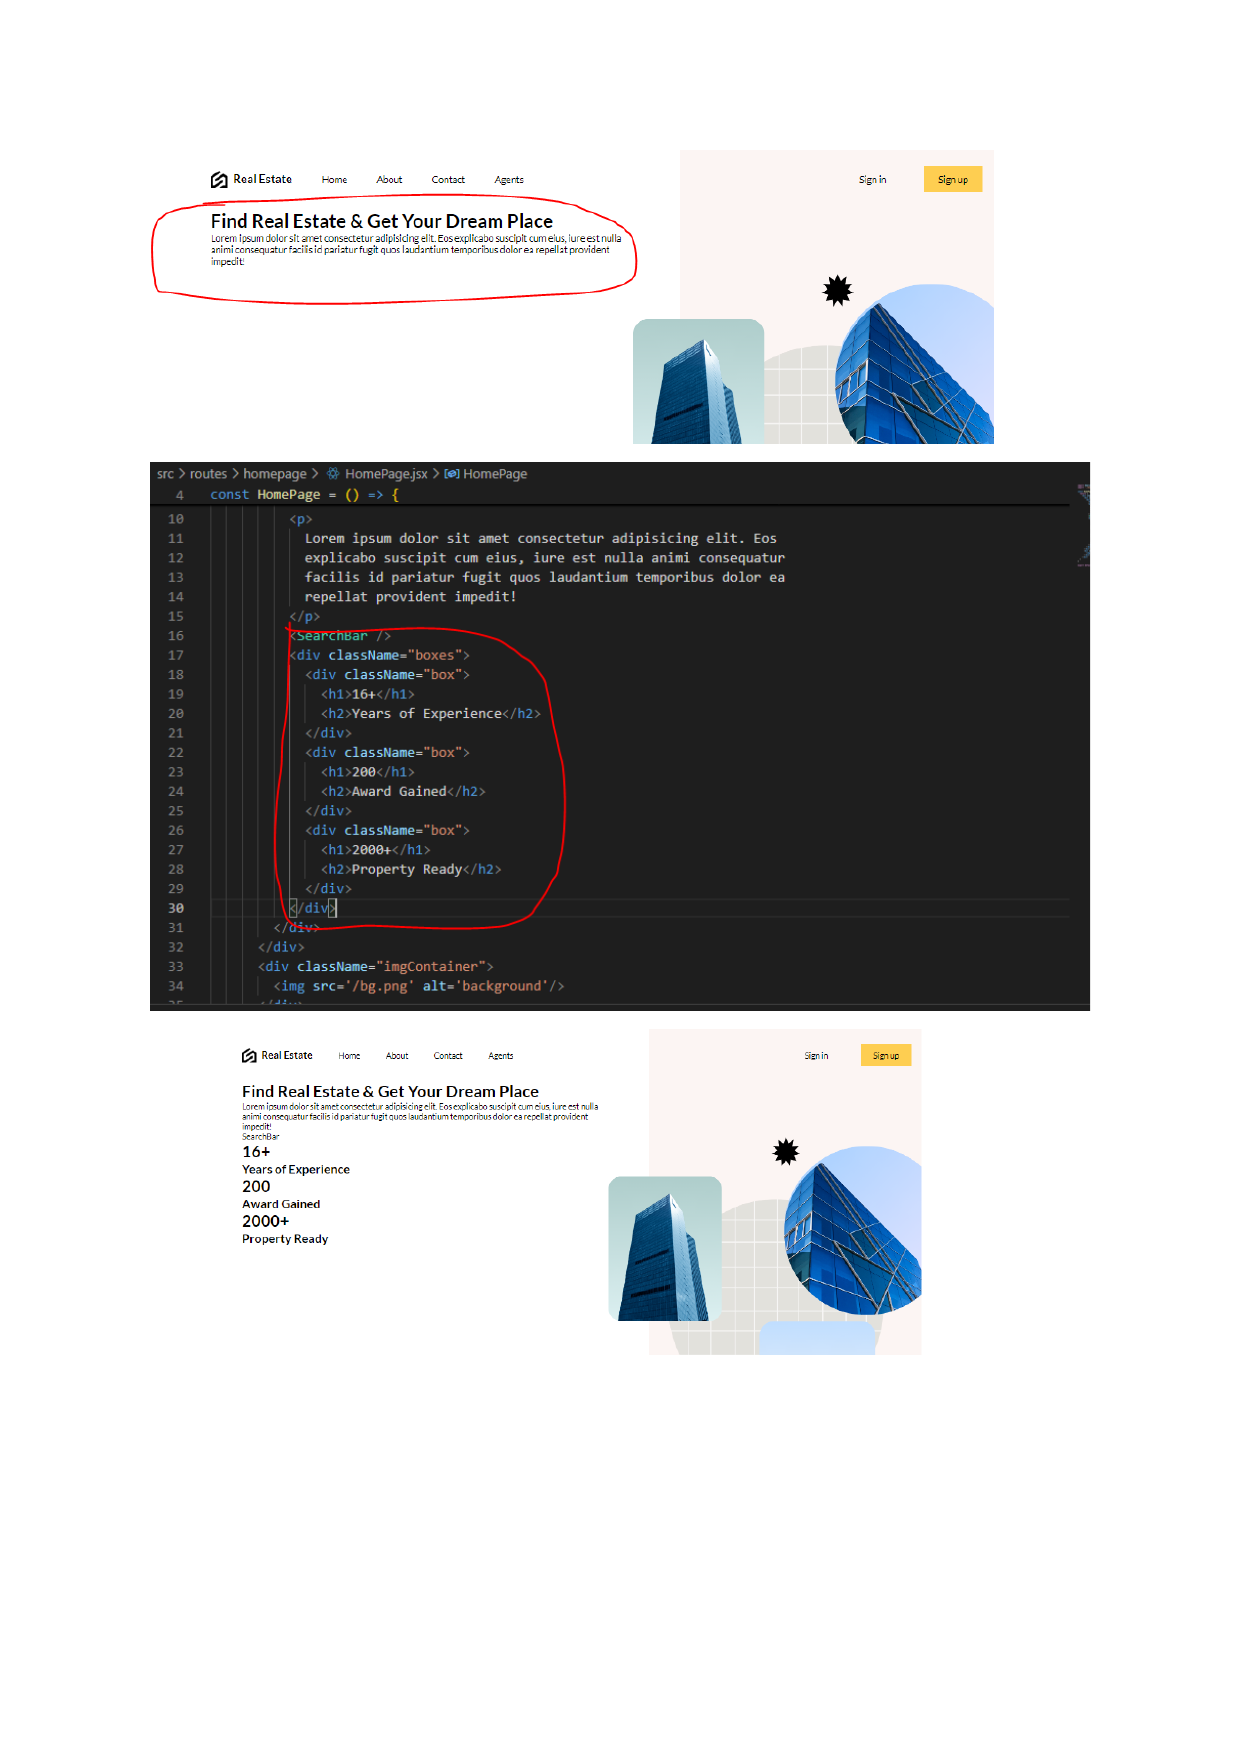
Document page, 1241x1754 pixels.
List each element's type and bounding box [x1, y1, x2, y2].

picture [150, 462, 1091, 1011]
picture [150, 150, 1091, 444]
picture [150, 1029, 1091, 1355]
